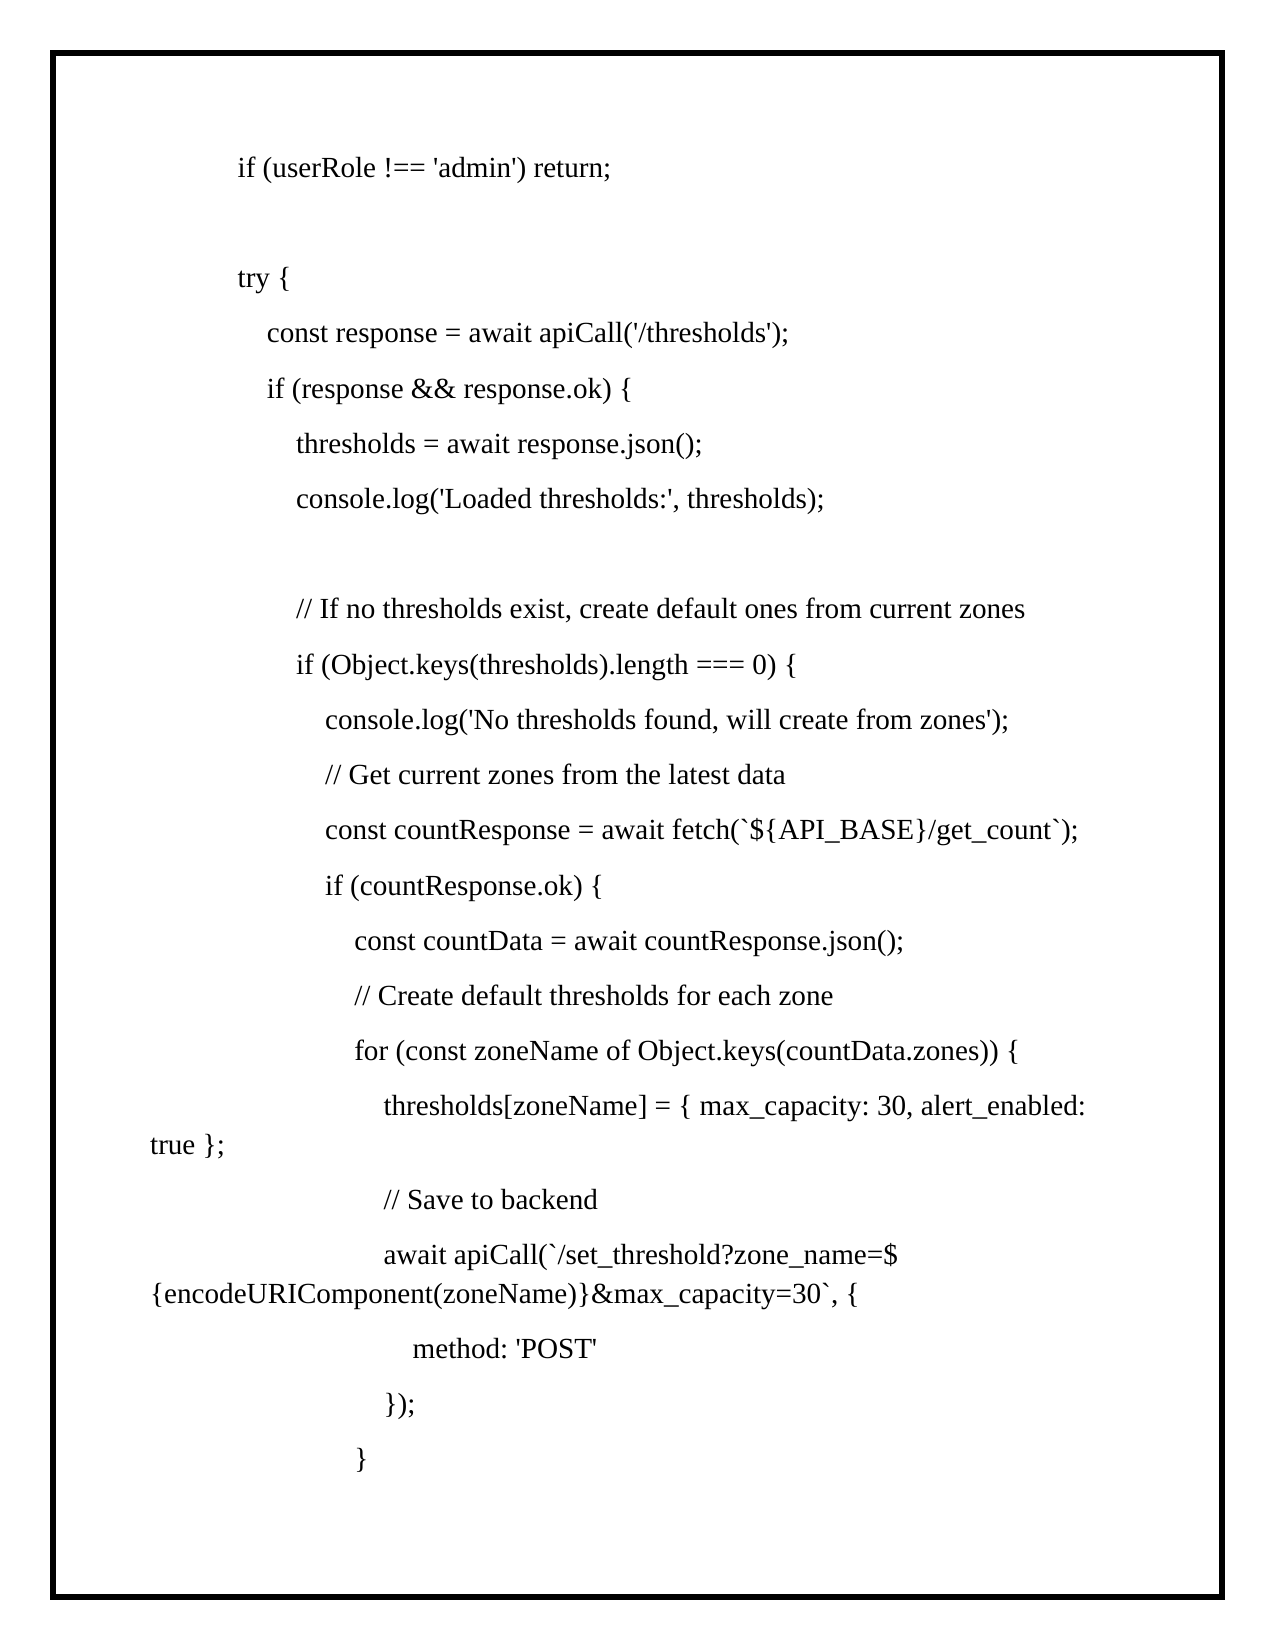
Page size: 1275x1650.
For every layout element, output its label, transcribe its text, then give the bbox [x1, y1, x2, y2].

text const countData = await countResponse.json(); [150, 923, 1125, 956]
text console.log('No thresholds found, will create from zones'); [150, 702, 1125, 736]
text // Get current zones from the latest data [150, 757, 1125, 791]
text thresholds = await response.json(); [150, 426, 1125, 459]
text const countResponse = await fetch(`${API_BASE}/get_count`); [150, 812, 1125, 846]
text if (response && response.ok) { [150, 371, 1125, 404]
text // Create default thresholds for each zone [150, 978, 1125, 1012]
text // If no thresholds exist, create default ones from current zones [150, 592, 1125, 625]
text }); [150, 1386, 1125, 1420]
text method: 'POST' [150, 1331, 1125, 1365]
text for (const zoneName of Object.keys(countData.zones)) { [150, 1033, 1125, 1067]
text try { [150, 260, 1125, 294]
text console.log('Loaded thresholds:', thresholds); [150, 481, 1125, 515]
text } [150, 1442, 1125, 1475]
text if (Object.keys(thresholds).length === 0) { [150, 647, 1125, 680]
text if (countResponse.ok) { [150, 868, 1125, 901]
text if (userRole !== 'admin') return; [150, 150, 1125, 183]
text const response = await apiCall('/thresholds'); [150, 316, 1125, 349]
text thresholds[zoneName] = { max_capacity: 30, alert_enabled: true }; [150, 1088, 1125, 1161]
text // Save to backend [150, 1182, 1125, 1216]
text await apiCall(`/set_threshold?zone_name=${encodeURIComponent(zoneName)}&max_capacity=30`, { [150, 1237, 1125, 1309]
